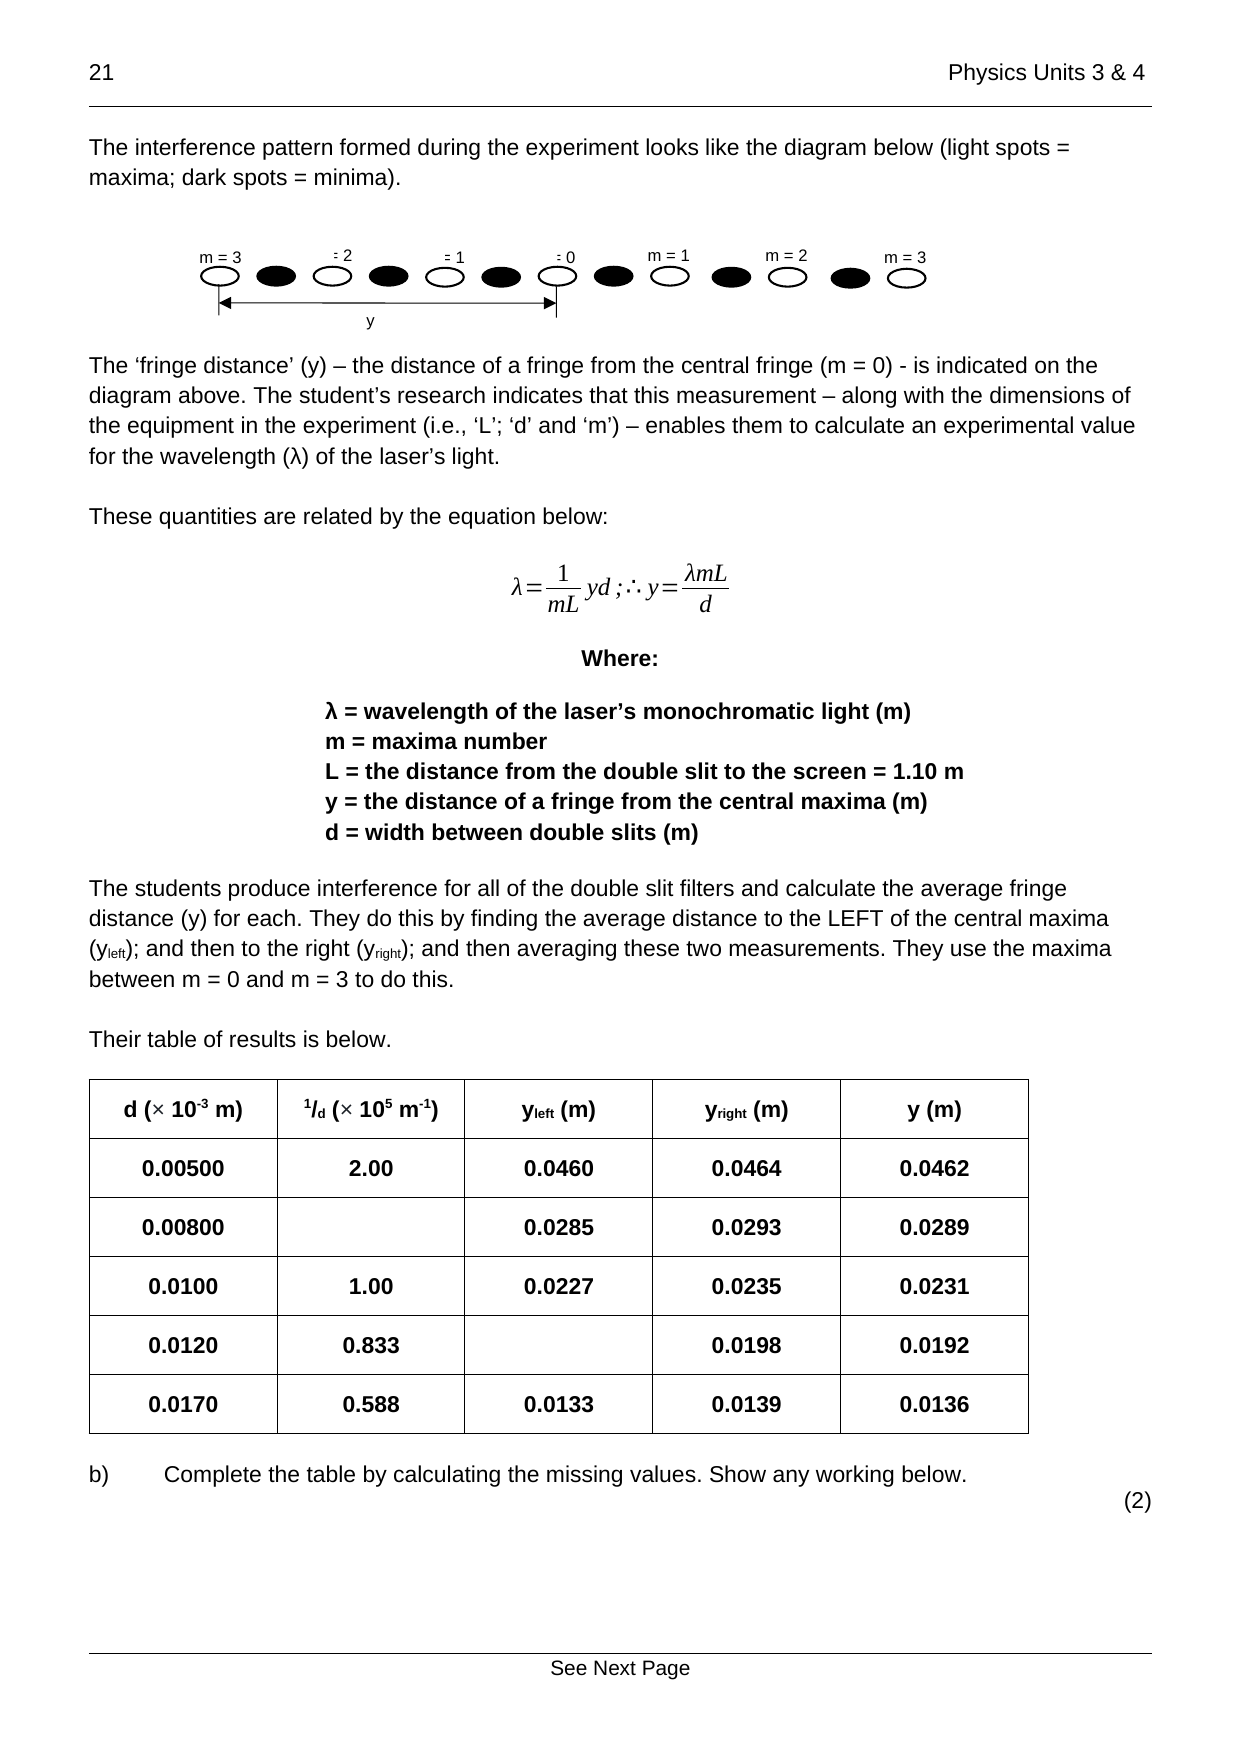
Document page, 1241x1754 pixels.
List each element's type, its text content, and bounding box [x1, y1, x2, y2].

table_cell 0.00500 [90, 1139, 277, 1197]
table_cell 2.00 [278, 1139, 464, 1197]
text L = the distance from the double slit to the screen = 1.10 m [325, 758, 1152, 784]
table_cell 0.0231 [841, 1257, 1028, 1315]
table_cell 0.0227 [465, 1257, 652, 1315]
table_cell 0.0293 [653, 1198, 840, 1256]
text The ‘fringe distance’ (y) – the distance of a fringe from the central fringe (m = 0) - is indicated on the diagram above. The student’s research indicates that this measurement – along with the dimensions of the equipment in the experiment (i.e., ‘L’; ‘d’ and ‘m’) – enables them to calculate an experimental value for the wavelength (λ) of the laser’s light. [89, 352, 1152, 469]
table_header yright (m) [653, 1080, 840, 1138]
text The students produce interference for all of the double slit filters and calculate the average fringe distance (y) for each. They do this by finding the average distance to the LEFT of the central maxima (yleft); and then to the right (yright); and then averaging these two measurements. They use the maxima between m = 0 and m = 3 to do this. [89, 875, 1152, 992]
table_cell 0.588 [278, 1375, 464, 1433]
table_header y (m) [841, 1080, 1028, 1138]
table_cell 0.0460 [465, 1139, 652, 1197]
table_header yleft (m) [465, 1080, 652, 1138]
table_cell 0.833 [278, 1316, 464, 1374]
text d = width between double slits (m) [325, 818, 1152, 845]
table_cell 0.0100 [90, 1257, 277, 1315]
table_cell [465, 1316, 652, 1374]
table_cell 0.0170 [90, 1375, 277, 1433]
text m = maxima number [325, 728, 1152, 754]
table_cell 0.0136 [841, 1375, 1028, 1433]
text (2) [89, 1487, 1152, 1513]
text λ = wavelength of the laser’s monochromatic light (m) [325, 698, 1152, 724]
text y = the distance of a fringe from the central maxima (m) [325, 788, 1152, 814]
table_cell 0.0462 [841, 1139, 1028, 1197]
table_cell [278, 1198, 464, 1256]
table_cell 1.00 [278, 1257, 464, 1315]
table_cell 0.0133 [465, 1375, 652, 1433]
table_cell 0.0289 [841, 1198, 1028, 1256]
text b) Complete the table by calculating the missing values. Show any working below. [89, 1461, 1152, 1487]
text Their table of results is below. [89, 1026, 1152, 1052]
table_cell 0.0464 [653, 1139, 840, 1197]
table_cell 0.0120 [90, 1316, 277, 1374]
table_cell 0.0285 [465, 1198, 652, 1256]
table_cell 0.00800 [90, 1198, 277, 1256]
table_cell 0.0235 [653, 1257, 840, 1315]
table_header d (× 10-3 m) [90, 1080, 277, 1138]
table_cell 0.0198 [653, 1316, 840, 1374]
text Where: [89, 645, 1152, 671]
table_header 1/d (× 105 m-1) [278, 1080, 464, 1138]
table_cell 0.0139 [653, 1375, 840, 1433]
text These quantities are related by the equation below: [89, 503, 1152, 529]
text The interference pattern formed during the experiment looks like the diagram below (light spots = maxima; dark spots = minima). [89, 133, 1152, 190]
table_cell 0.0192 [841, 1316, 1028, 1374]
